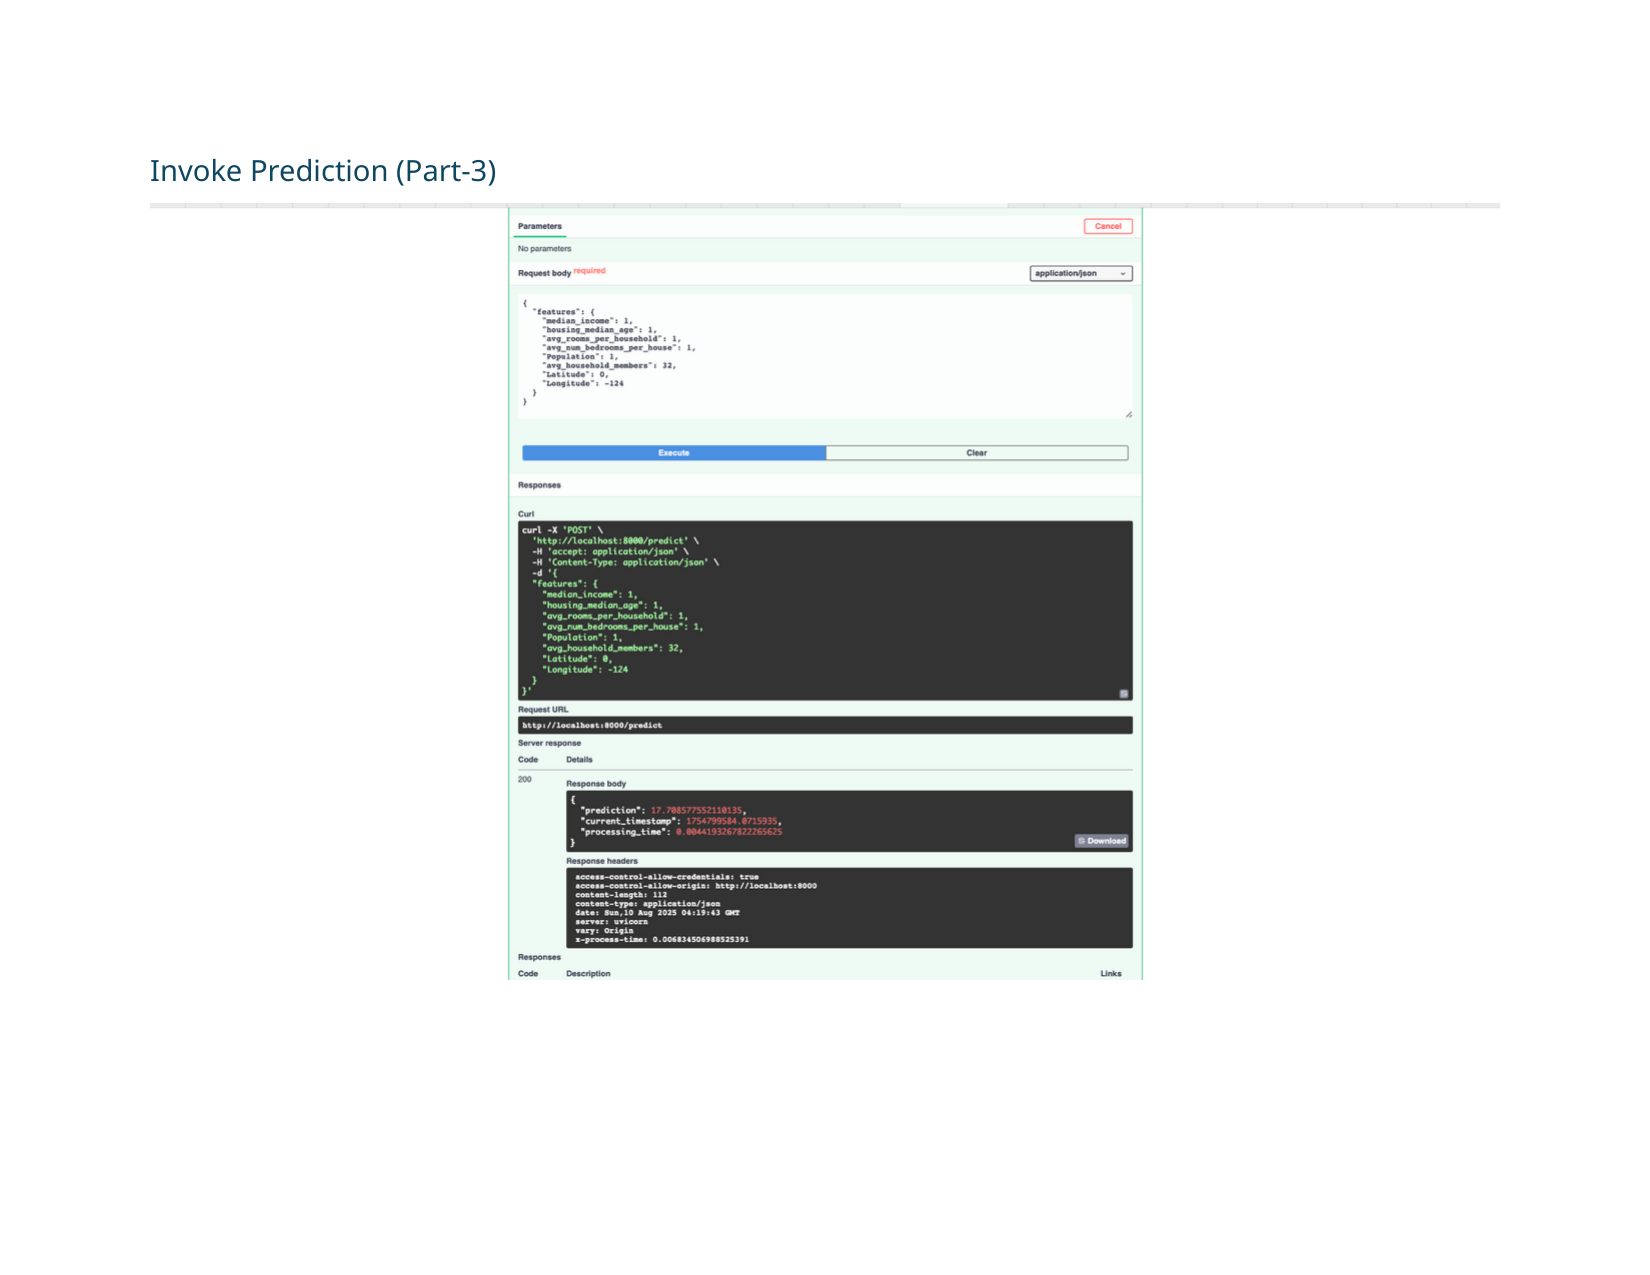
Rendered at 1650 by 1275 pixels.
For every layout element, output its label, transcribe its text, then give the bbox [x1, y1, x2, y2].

subtitle Invoke Prediction (Part-3) [150, 150, 1500, 190]
picture [150, 203, 1500, 980]
